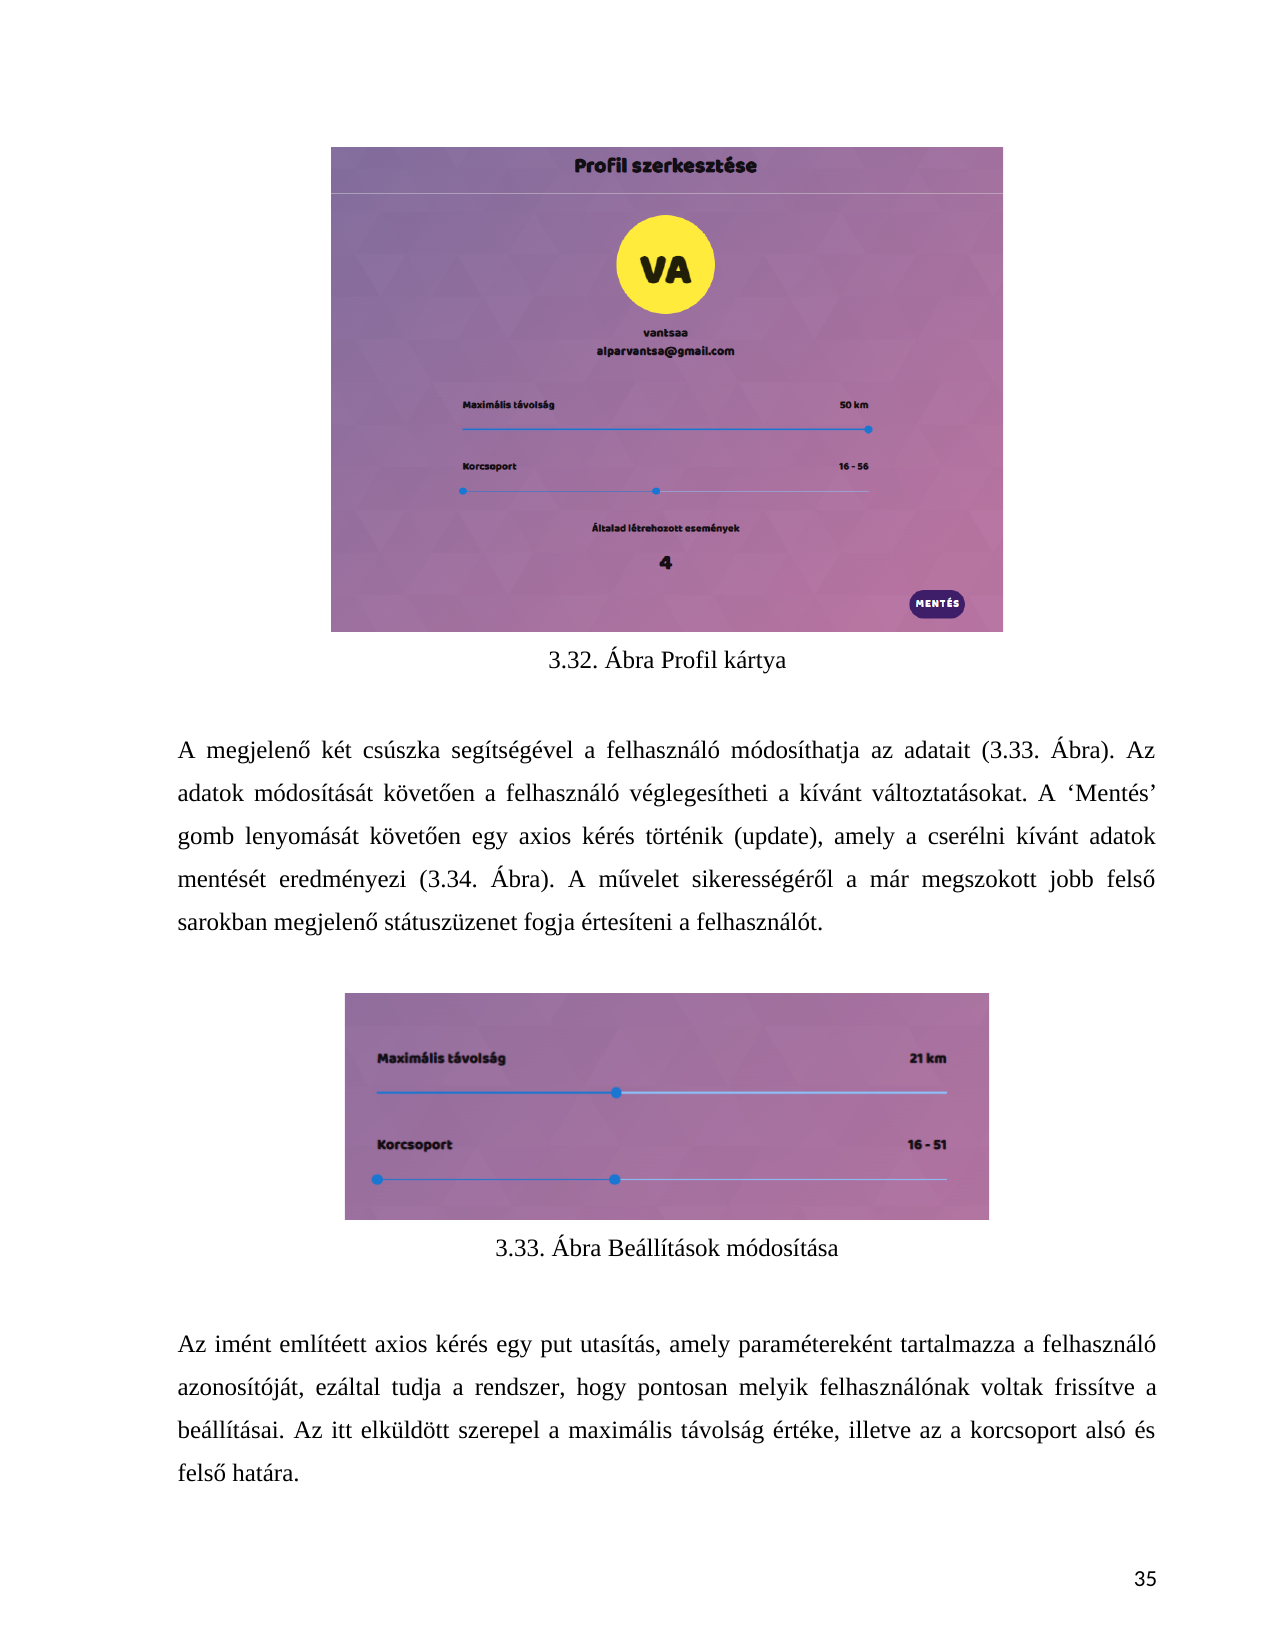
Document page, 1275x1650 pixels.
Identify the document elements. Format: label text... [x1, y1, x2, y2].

text 3.33. Ábra Beállítások módosítása [177, 1233, 1157, 1262]
text 3.32. Ábra Profil kártya [177, 645, 1157, 674]
picture [344, 993, 990, 1220]
text Az imént említéett axios kérés egy put utasítás, amely paramétereként tartalmazza a felhasználó azonosítóját, ezáltal tudja a rendszer, hogy pontosan melyik felhasználónak voltak frissítve a beállításai. Az itt elküldött szerepel a maximális távolság értéke, illetve az a korcsoport alsó és felső határa. [177, 1329, 1157, 1487]
text A megjelenő két csúszka segítségével a felhasználó módosíthatja az adatait (3.33. Ábra). Az adatok módosítását követően a felhasználó véglegesítheti a kívánt változtatásokat. A ‘Mentés’ gomb lenyomását követően egy axios kérés történik (update), amely a cserélni kívánt adatok mentését eredményezi (3.34. Ábra). A művelet sikerességéről a már megszokott jobb felső sarokban megjelenő státuszüzenet fogja értesíteni a felhasználót. [177, 735, 1157, 936]
picture [331, 147, 1004, 632]
